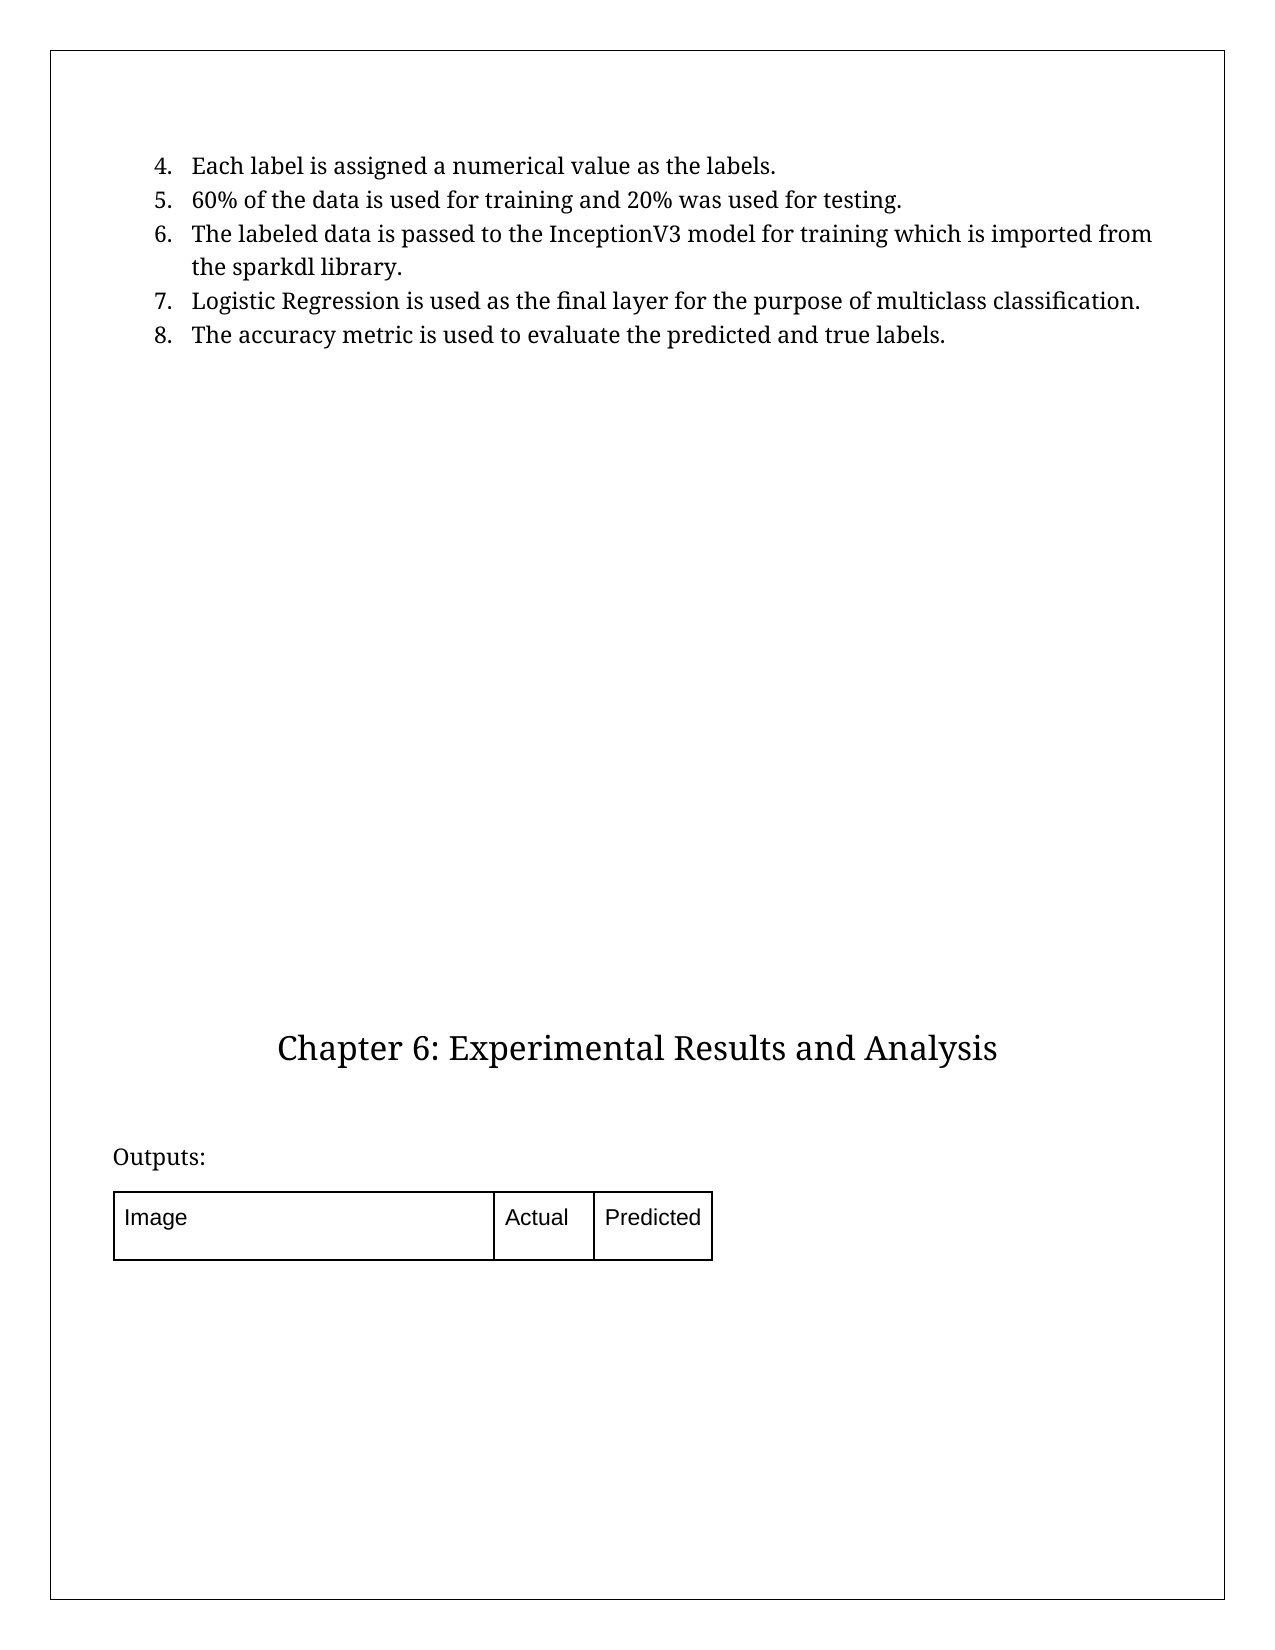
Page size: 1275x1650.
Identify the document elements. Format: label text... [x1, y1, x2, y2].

text Chapter 6: Experimental Results and Analysis [112, 1024, 1162, 1070]
text Outputs: [112, 1141, 1162, 1172]
list The accuracy metric is used to evaluate the predicted and true labels. [154, 319, 1162, 350]
table_header Actual [495, 1193, 593, 1259]
list The labeled data is passed to the InceptionV3 model for training which is imported from the sparkdl library. [154, 217, 1162, 282]
list Logistic Regression is used as the final layer for the purpose of multiclass classification. [154, 285, 1162, 316]
table_header Image [115, 1193, 493, 1259]
list Each label is assigned a numerical value as the labels. [154, 150, 1162, 181]
list 60% of the data is used for training and 20% was used for testing. [154, 184, 1162, 215]
table_header Predicted [595, 1193, 711, 1259]
